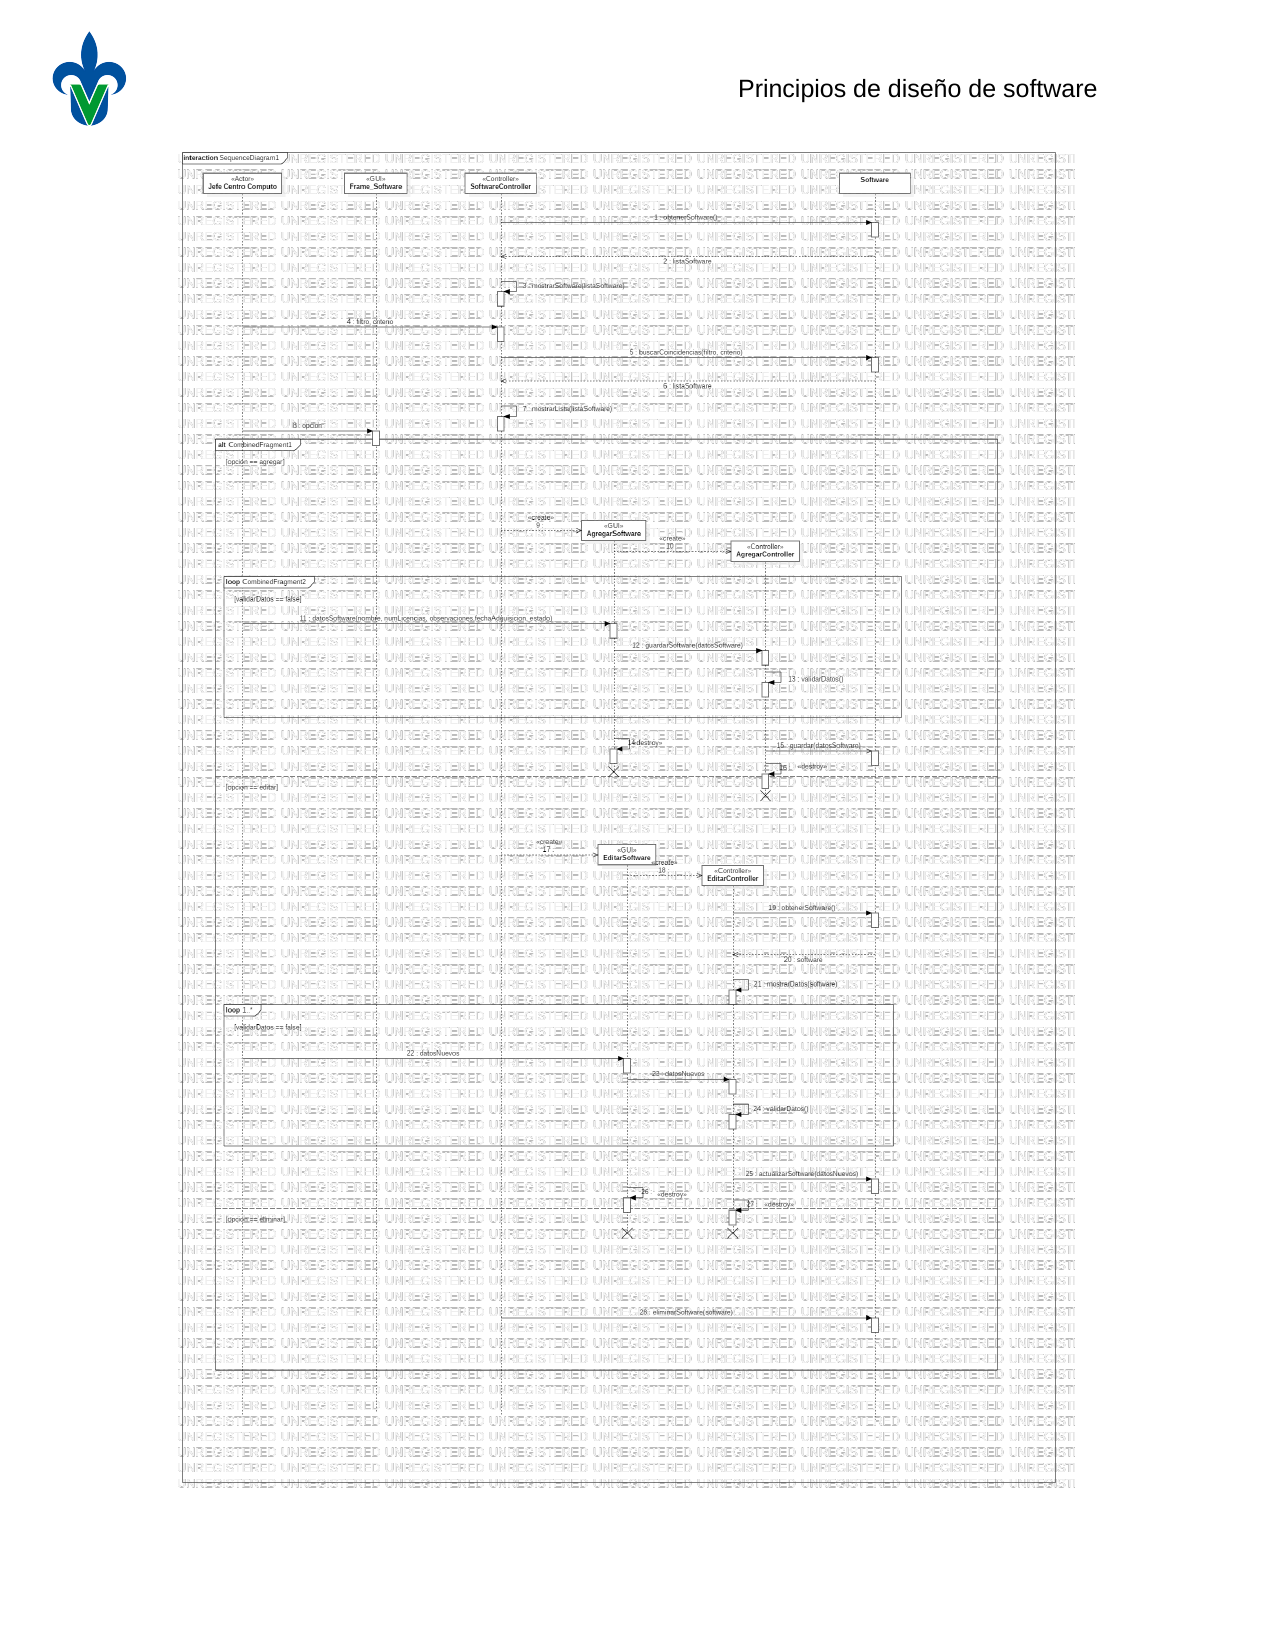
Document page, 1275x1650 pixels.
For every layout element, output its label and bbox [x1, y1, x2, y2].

picture [23, 31, 151, 127]
picture [177, 147, 1075, 1503]
